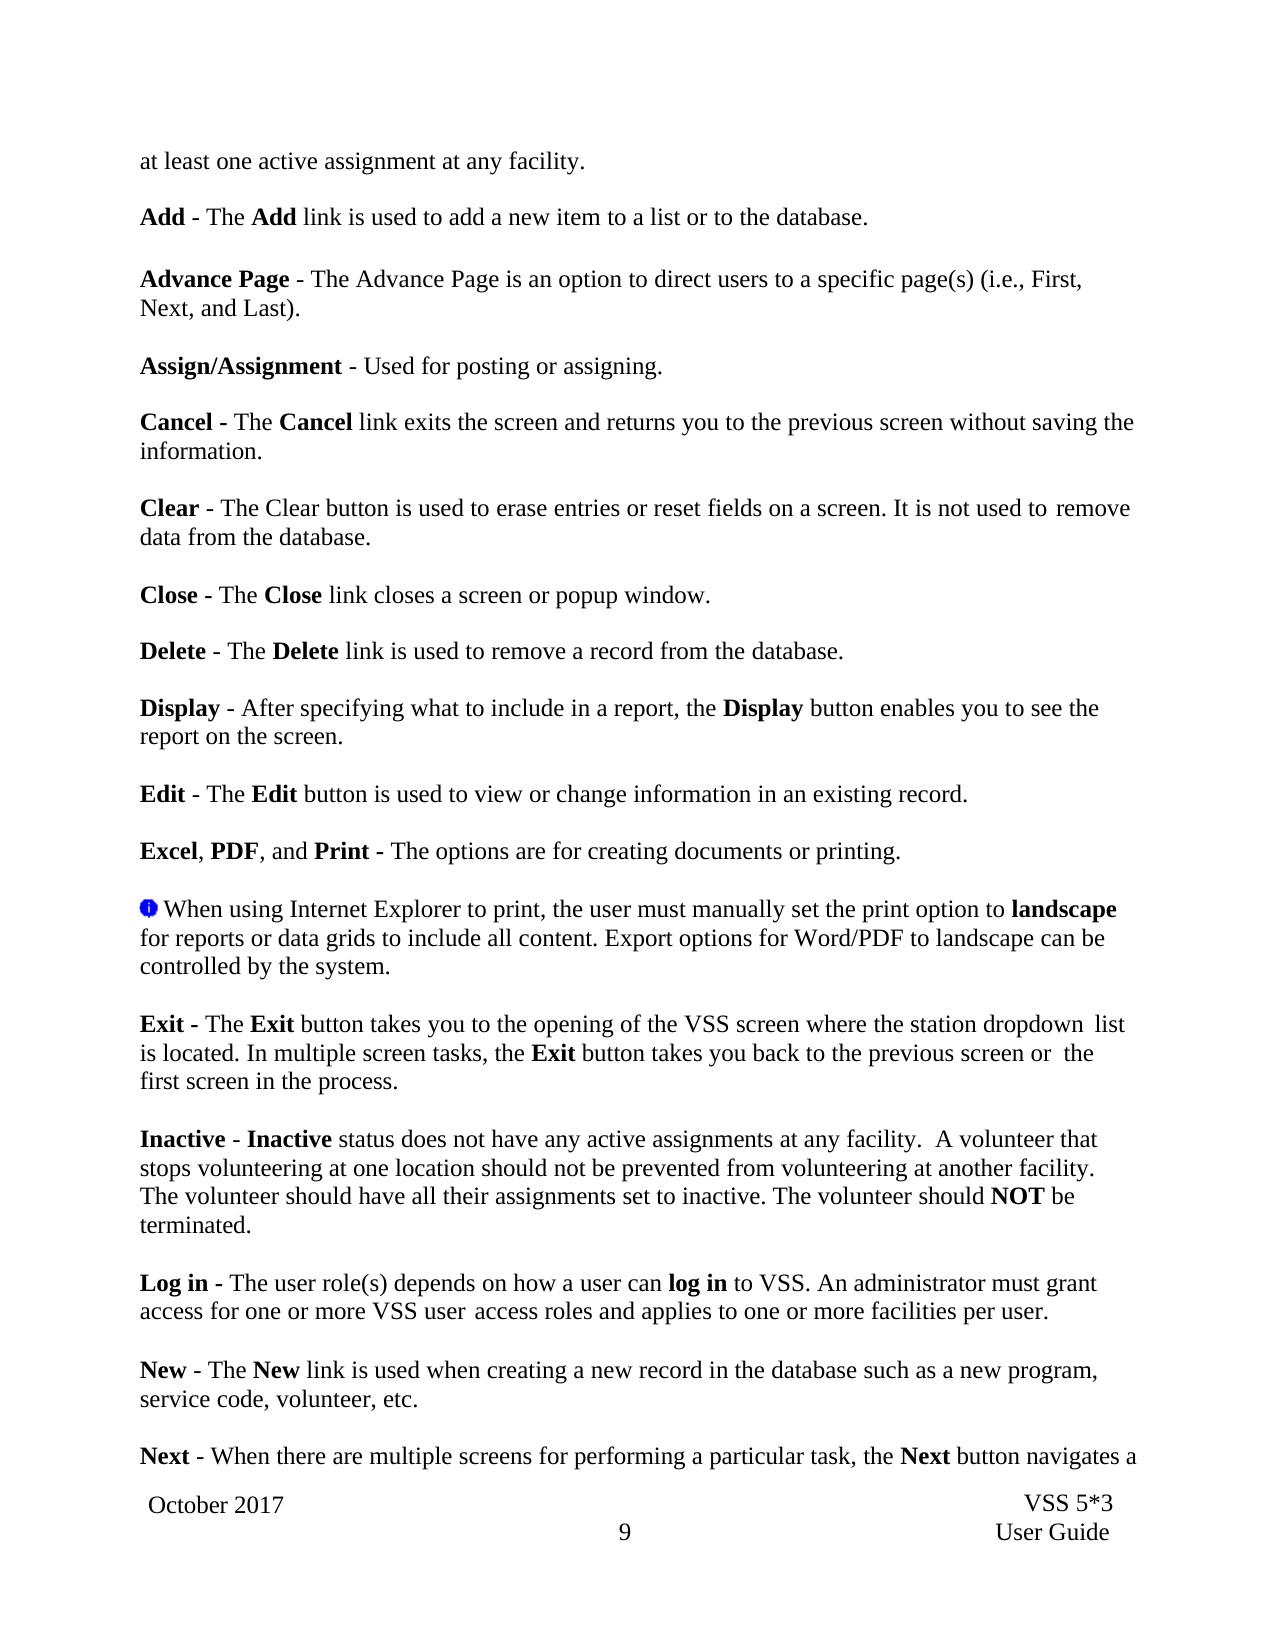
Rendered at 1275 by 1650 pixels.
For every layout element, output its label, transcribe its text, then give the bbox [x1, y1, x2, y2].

text Display - After specifying what to include in a report, the Display button enables you to see the report on the screen. [139, 693, 1137, 750]
text Assign/Assignment - Used for posting or assigning. [139, 351, 1137, 379]
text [139, 1441, 1137, 1470]
text Close - The Close link closes a screen or popup window. [139, 580, 1137, 609]
text Clear - The Clear button is used to erase entries or reset fields on a screen. It is not used to remove data from the database. [139, 493, 1137, 551]
text Edit - The Edit button is used to view or change information in an existing record. [139, 779, 1137, 808]
text Log in - The user role(s) depends on how a user can log in to VSS. An administrator must grant access for one or more VSS user access roles and applies to one or more facilities per user. [139, 1268, 1137, 1325]
picture [139, 898, 158, 918]
text Advance Page - The Advance Page is an option to direct users to a specific page(s) (i.e., First, Next, and Last). [139, 264, 1137, 322]
text Add - The Add link is used to add a new item to a list or to the database. [139, 202, 1137, 231]
text When using Internet Explorer to print, the user must manually set the print option to landscape for reports or data grids to include all content. Export options for Word/PDF to landscape can be controlled by the system. [139, 894, 1137, 980]
text Inactive - Inactive status does not have any active assignments at any facility. A volunteer that stops volunteering at one location should not be prevented from volunteering at another facility. The volunteer should have all their assignments set to inactive. The volunteer should NOT be terminated. [139, 1124, 1137, 1239]
text Cancel - The Cancel link exits the screen and returns you to the previous screen without saving the information. [139, 407, 1137, 464]
text Delete - The Delete link is used to remove a record from the database. [139, 636, 1137, 665]
text Excel, PDF, and Print - The options are for creating documents or printing. [139, 836, 1137, 865]
text New - The New link is used when creating a new record in the database such as a new program, service code, volunteer, etc. [139, 1355, 1137, 1413]
text Exit - The Exit button takes you to the opening of the VSS screen where the station dropdown list is located. In multiple screen tasks, the Exit button takes you back to the previous screen or the first screen in the process. [139, 1009, 1137, 1095]
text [139, 146, 1137, 174]
